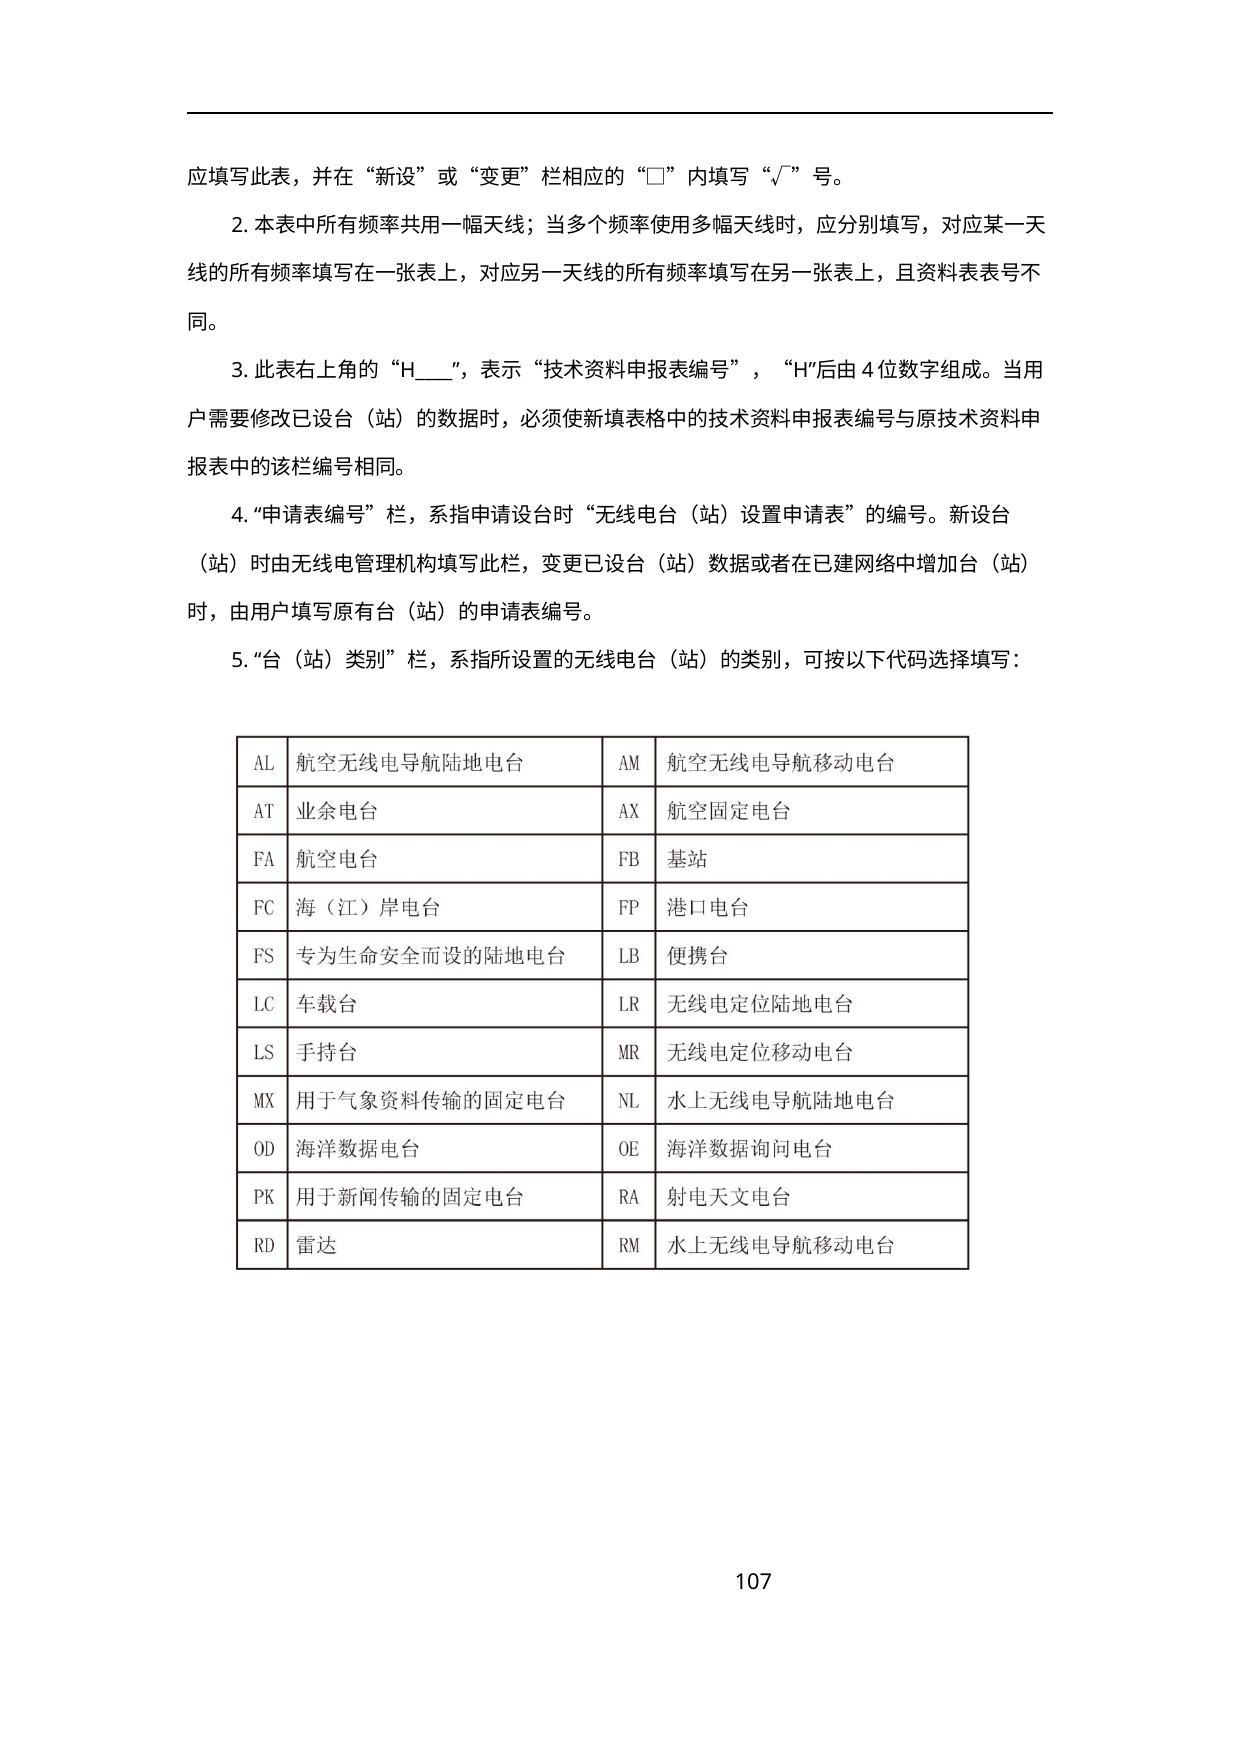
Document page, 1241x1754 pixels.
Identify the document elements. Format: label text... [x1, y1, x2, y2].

list 本表中所有频率共用一幅天线；当多个频率使用多幅天线时，应分别填写，对应某一天线的所有频率填写在一张表上，对应另一天线的所有频率填写在另一张表上，且资料表表号不同。 [187, 207, 1053, 337]
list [187, 159, 1053, 192]
list “申请表编号”栏，系指申请设台时“无线电台（站）设置申请表”的编号。新设台（站）时由无线电管理机构填写此栏，变更已设台（站）数据或者在已建网络中增加台（站）时，由用户填写原有台（站）的申请表编号。 [187, 497, 1053, 627]
picture [234, 719, 972, 1290]
list 此表右上角的“H____”，表示“技术资料申报表编号”，“H”后由4位数字组成。当用户需要修改已设台（站）的数据时，必须使新填表格中的技术资料申报表编号与原技术资料申报表中的该栏编号相同。 [187, 352, 1053, 482]
list “台（站）类别”栏，系指所设置的无线电台（站）的类别，可按以下代码选择填写： [187, 642, 1053, 674]
